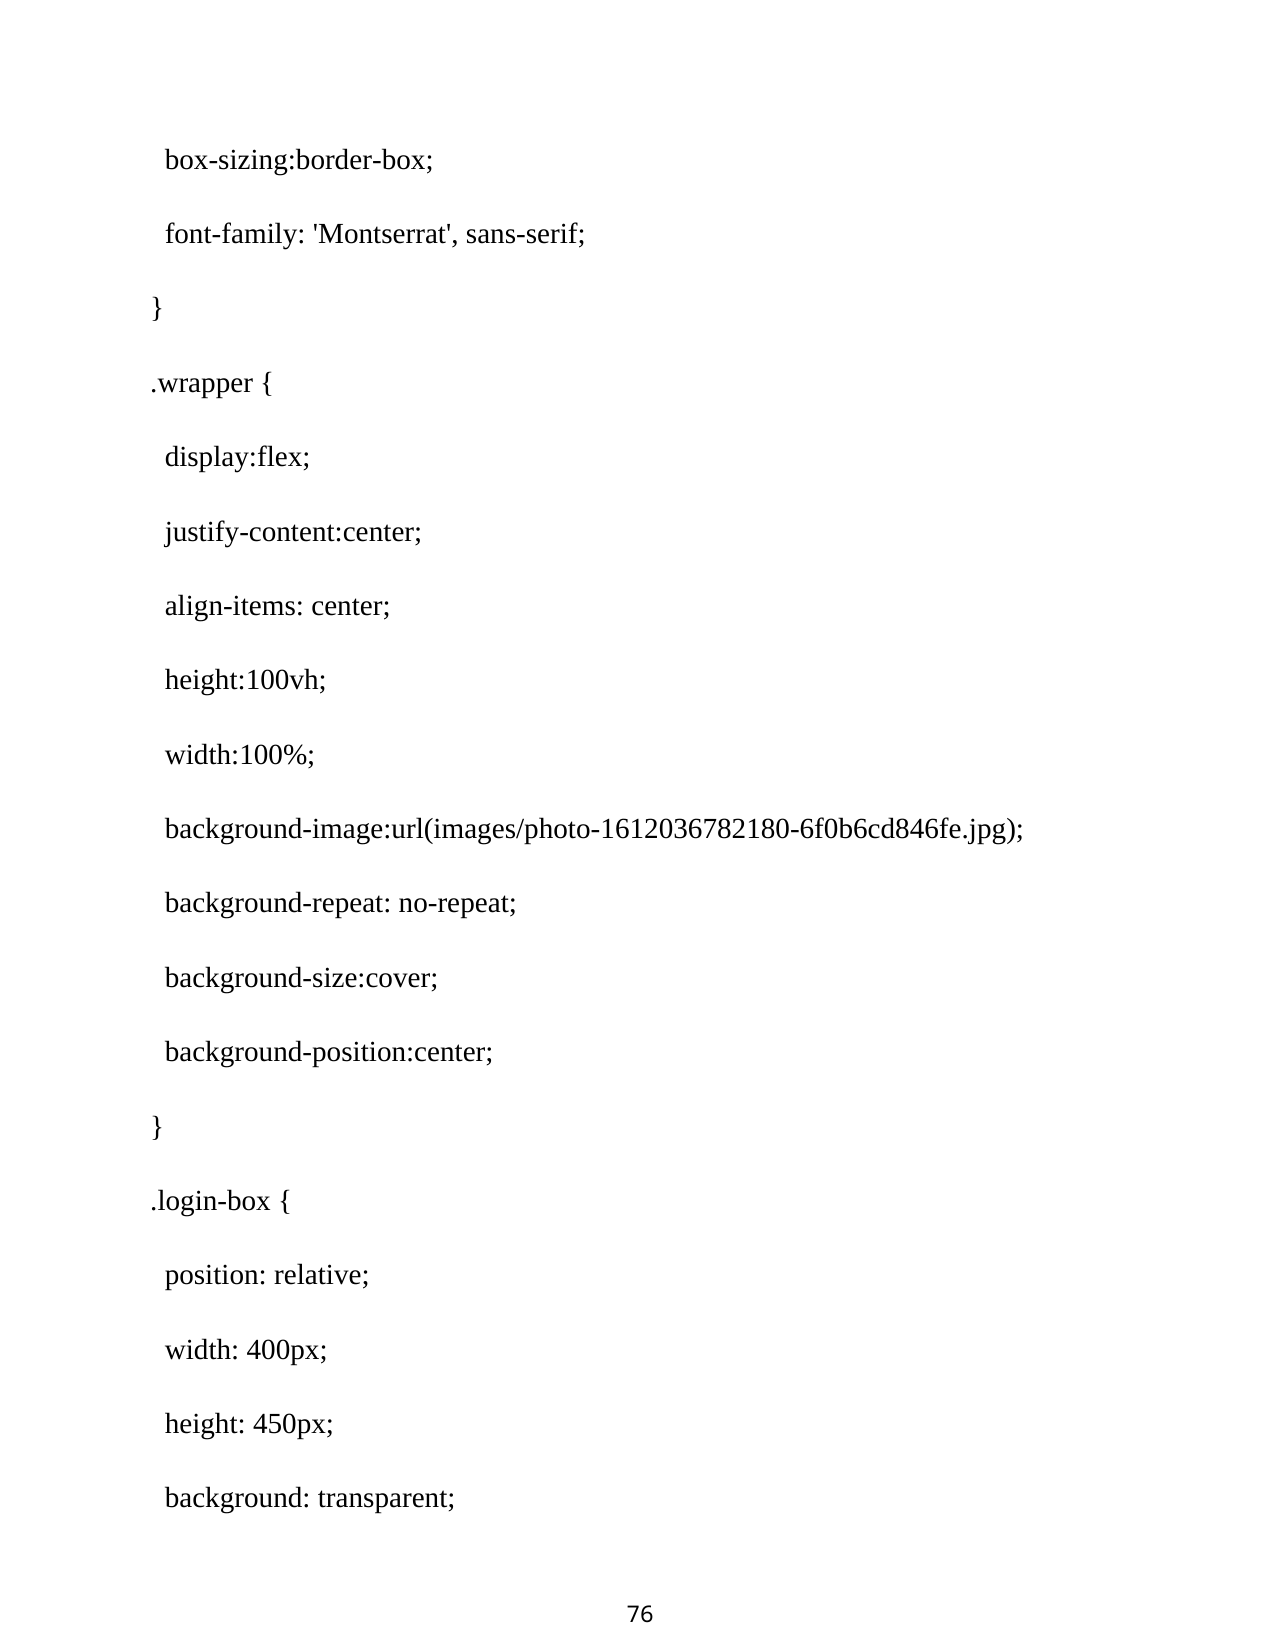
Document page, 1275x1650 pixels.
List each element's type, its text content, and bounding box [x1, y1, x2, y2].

subtitle } [150, 1109, 1238, 1142]
subtitle background-image:url(images/photo-1612036782180-6f0b6cd846fe.jpg); [150, 811, 1238, 845]
subtitle .wrapper { [150, 365, 1238, 398]
subtitle position: relative; [150, 1257, 1238, 1291]
subtitle } [150, 291, 1238, 324]
subtitle height: 450px; [150, 1406, 1238, 1440]
subtitle width:100%; [150, 737, 1238, 770]
subtitle background: transparent; [150, 1481, 1238, 1514]
subtitle width: 400px; [150, 1332, 1238, 1365]
subtitle display:flex; [150, 439, 1238, 473]
subtitle background-repeat: no-repeat; [150, 886, 1238, 919]
subtitle justify-content:center; [150, 514, 1238, 547]
subtitle box-sizing:border-box; [150, 142, 1238, 175]
subtitle background-position:center; [150, 1034, 1238, 1068]
subtitle height:100vh; [150, 662, 1238, 696]
subtitle font-family: 'Montserrat', sans-serif; [150, 216, 1238, 250]
subtitle background-size:cover; [150, 960, 1238, 993]
subtitle .login-box { [150, 1183, 1238, 1217]
subtitle align-items: center; [150, 588, 1238, 622]
